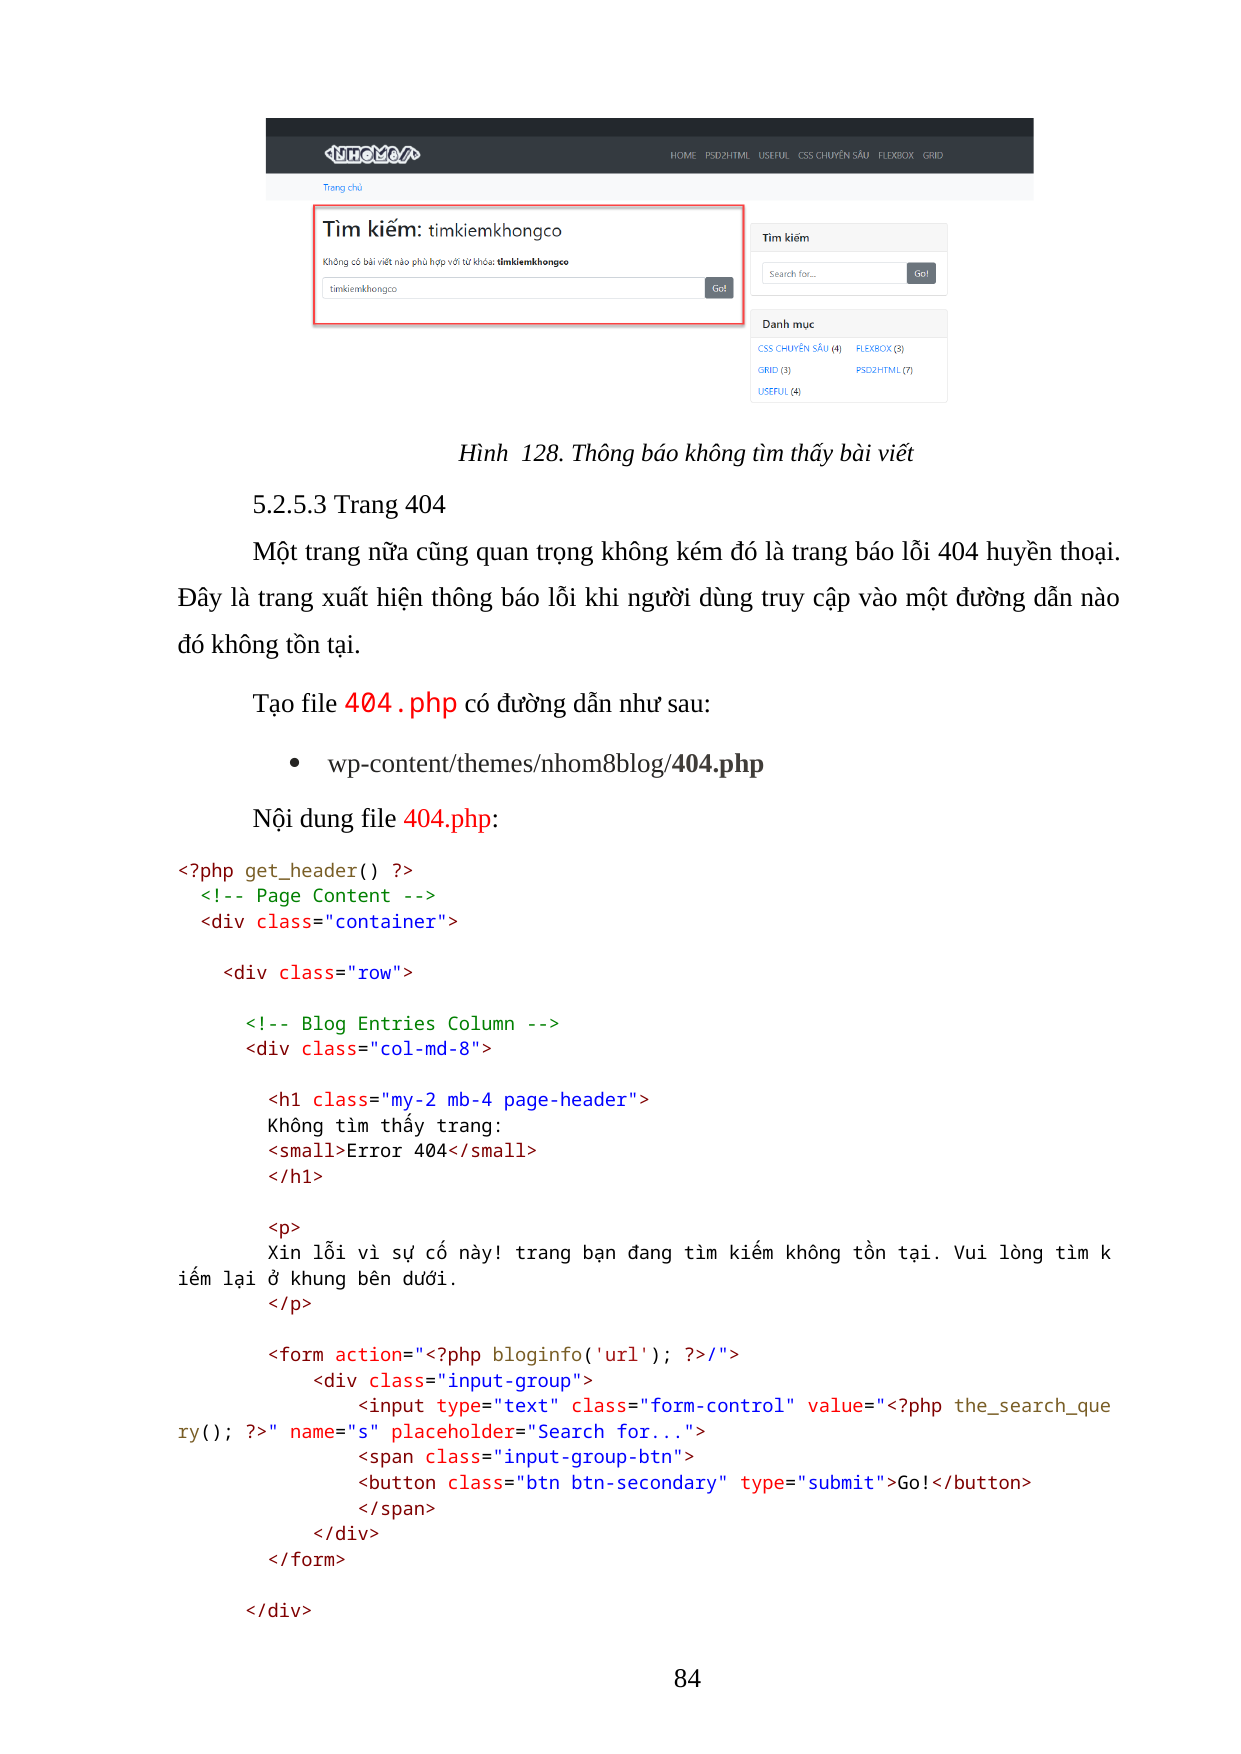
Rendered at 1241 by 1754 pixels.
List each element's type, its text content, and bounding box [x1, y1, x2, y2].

text </h1> [177, 1163, 1122, 1189]
text <input type="text" class="form-control" value="<?php the_search_query(); ?>" name="s" placeholder="Search for..."> [177, 1393, 1122, 1444]
text Nội dung file 404.php: [177, 802, 1122, 833]
text <h1 class="my-2 mb-4 page-header"> [177, 1087, 1122, 1112]
text </div> [177, 1597, 1122, 1622]
list wp-content/themes/nhom8blog/404.php [290, 747, 1122, 778]
text </div> [177, 1520, 1122, 1546]
text <p> [177, 1214, 1122, 1240]
text Xin lỗi vì sự cố này! trang bạn đang tìm kiếm không tồn tại. Vui lòng tìm kiếm lại ở khung bên dưới. [177, 1240, 1122, 1291]
text <!-- Blog Entries Column --> [177, 1010, 1122, 1036]
text Không tìm thấy trang: [177, 1112, 1122, 1138]
text Tạo file 404.php có đường dẫn như sau: [177, 683, 1122, 720]
picture [265, 118, 1034, 415]
text <div class="input-group"> [177, 1367, 1122, 1393]
text <small>Error 404</small> [177, 1138, 1122, 1163]
text <div class="col-md-8"> [177, 1036, 1122, 1061]
text Một trang nữa cũng quan trọng không kém đó là trang báo lỗi 404 huyền thoại. Đây là trang xuất hiện thông báo lỗi khi người dùng truy cập vào một đường dẫn nào đó không tồn tại. [177, 535, 1122, 659]
text <button class="btn btn-secondary" type="submit">Go!</button> [177, 1469, 1122, 1495]
text Hình 128. Thông báo không tìm thấy bài viết [177, 438, 1122, 467]
text <?php get_header() ?> [177, 857, 1122, 882]
text <!-- Page Content --> [177, 882, 1122, 908]
text <div class="container"> [177, 908, 1122, 933]
text <span class="input-group-btn"> [177, 1444, 1122, 1469]
text <form action="<?php bloginfo('url'); ?>/"> [177, 1342, 1122, 1367]
text <div class="row"> [177, 959, 1122, 984]
subtitle Trang 404 [252, 488, 1122, 519]
text </span> [177, 1495, 1122, 1520]
text </form> [177, 1546, 1122, 1571]
text </p> [177, 1291, 1122, 1316]
